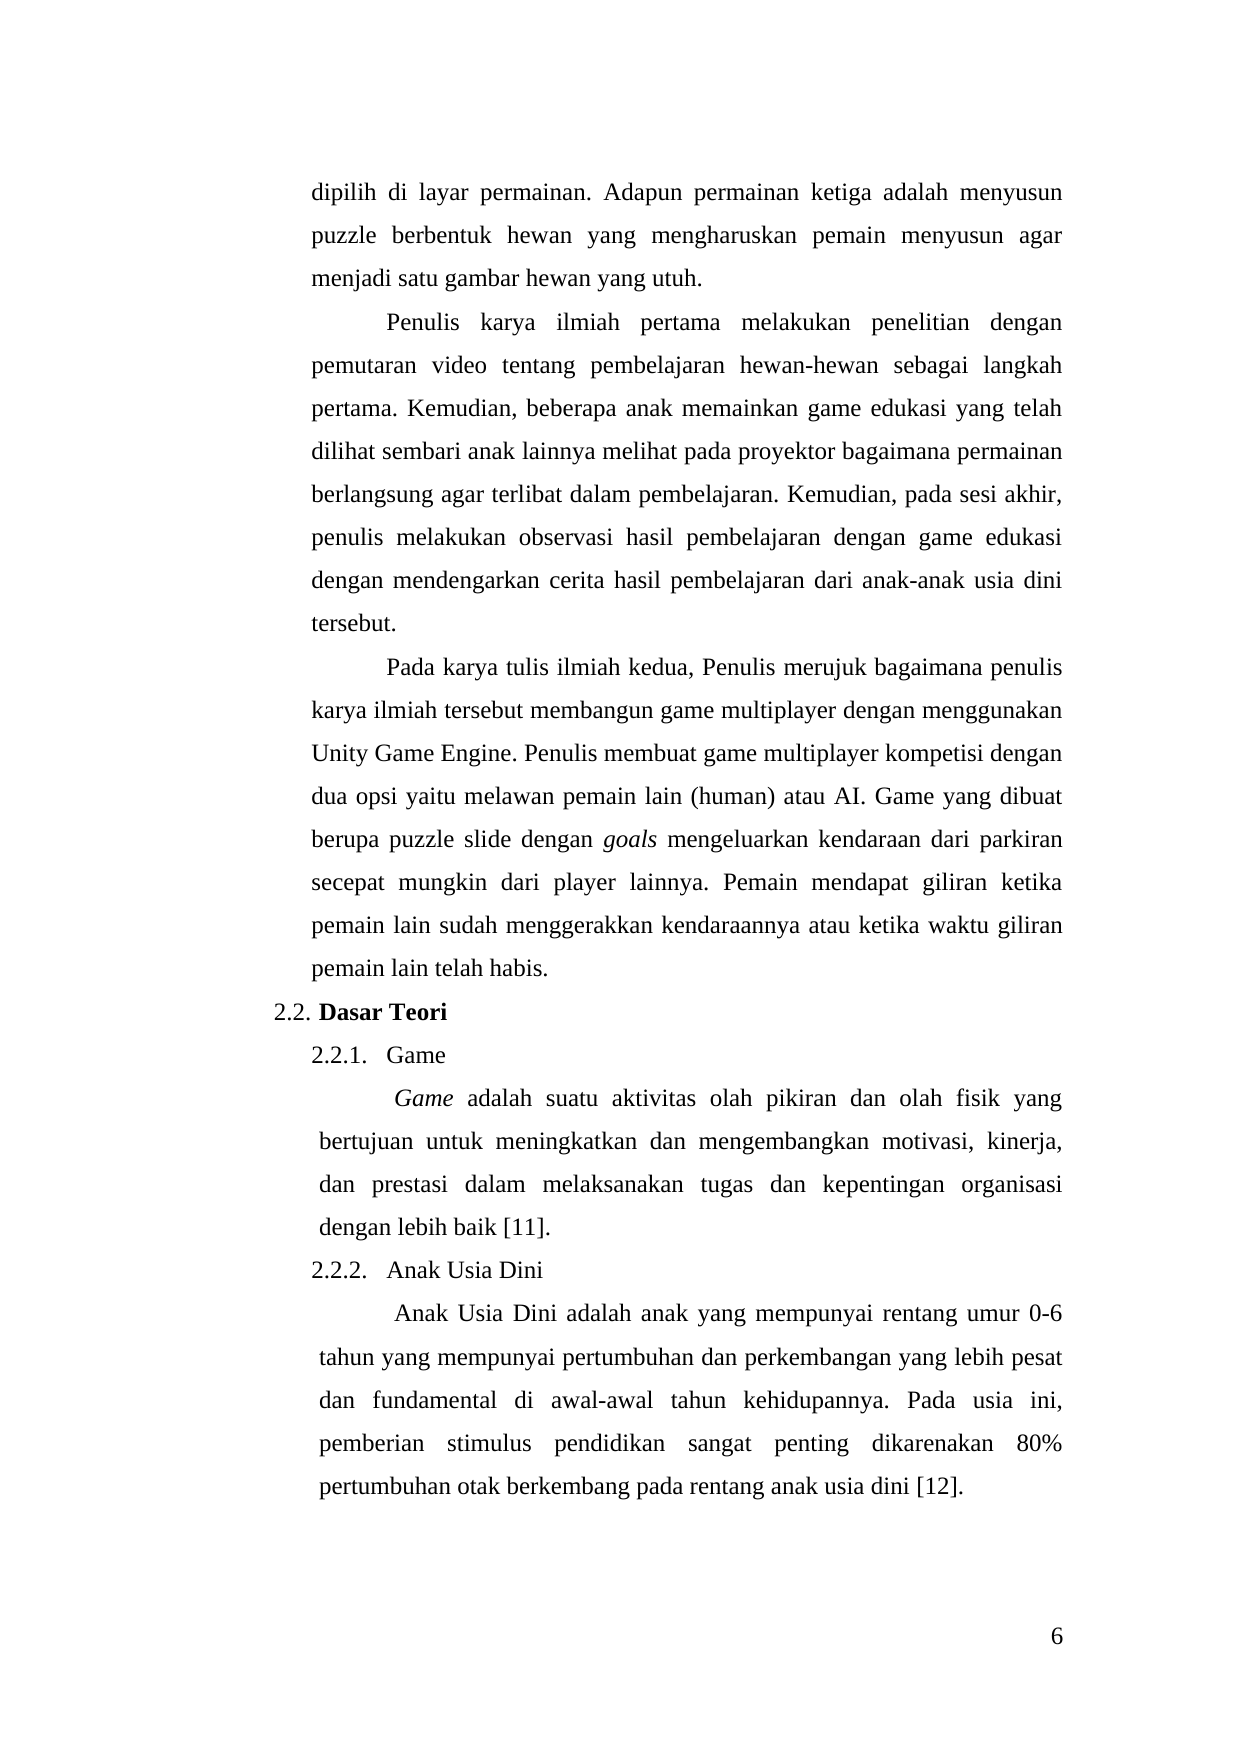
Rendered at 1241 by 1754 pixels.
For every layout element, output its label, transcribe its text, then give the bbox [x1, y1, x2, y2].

text Anak Usia Dini adalah anak yang mempunyai rentang umur 0-6 tahun yang mempunyai pertumbuhan dan perkembangan yang lebih pesat dan fundamental di awal-awal tahun kehidupannya. Pada usia ini, pemberian stimulus pendidikan sangat penting dikarenakan 80% pertumbuhan otak berkembang pada rentang anak usia dini . [319, 1298, 1063, 1500]
subtitle Game [311, 1040, 1063, 1068]
text Game adalah suatu aktivitas olah pikiran dan olah fisik yang bertujuan untuk meningkatkan dan mengembangkan motivasi, kinerja, dan prestasi dalam melaksanakan tugas dan kepentingan organisasi dengan lebih baik. [319, 1083, 1063, 1241]
text Penulis karya ilmiah pertama melakukan penelitian dengan pemutaran video tentang pembelajaran hewan-hewan sebagai langkah pertama. Kemudian, beberapa anak memainkan game edukasi yang telah dilihat sembari anak lainnya melihat pada proyektor bagaimana permainan berlangsung agar terlibat dalam pembelajaran. Kemudian, pada sesi akhir, penulis melakukan observasi hasil pembelajaran dengan game edukasi dengan mendengarkan cerita hasil pembelajaran dari anak-anak usia dini tersebut. [311, 307, 1063, 637]
subtitle Anak Usia Dini [311, 1255, 1063, 1284]
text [311, 177, 1063, 292]
subtitle Dasar Teori [274, 997, 1063, 1025]
text Pada karya tulis ilmiah kedua, Penulis merujuk bagaimana penulis karya ilmiah tersebut membangun game multiplayer dengan menggunakan Unity Game Engine. Penulis membuat game multiplayer kompetisi dengan dua opsi yaitu melawan pemain lain (human) atau AI. Game yang dibuat berupa puzzle slide dengan goals mengeluarkan kendaraan dari parkiran secepat mungkin dari player lainnya. Pemain mendapat giliran ketika pemain lain sudah menggerakkan kendaraannya atau ketika waktu giliran pemain lain telah habis. [311, 652, 1063, 982]
